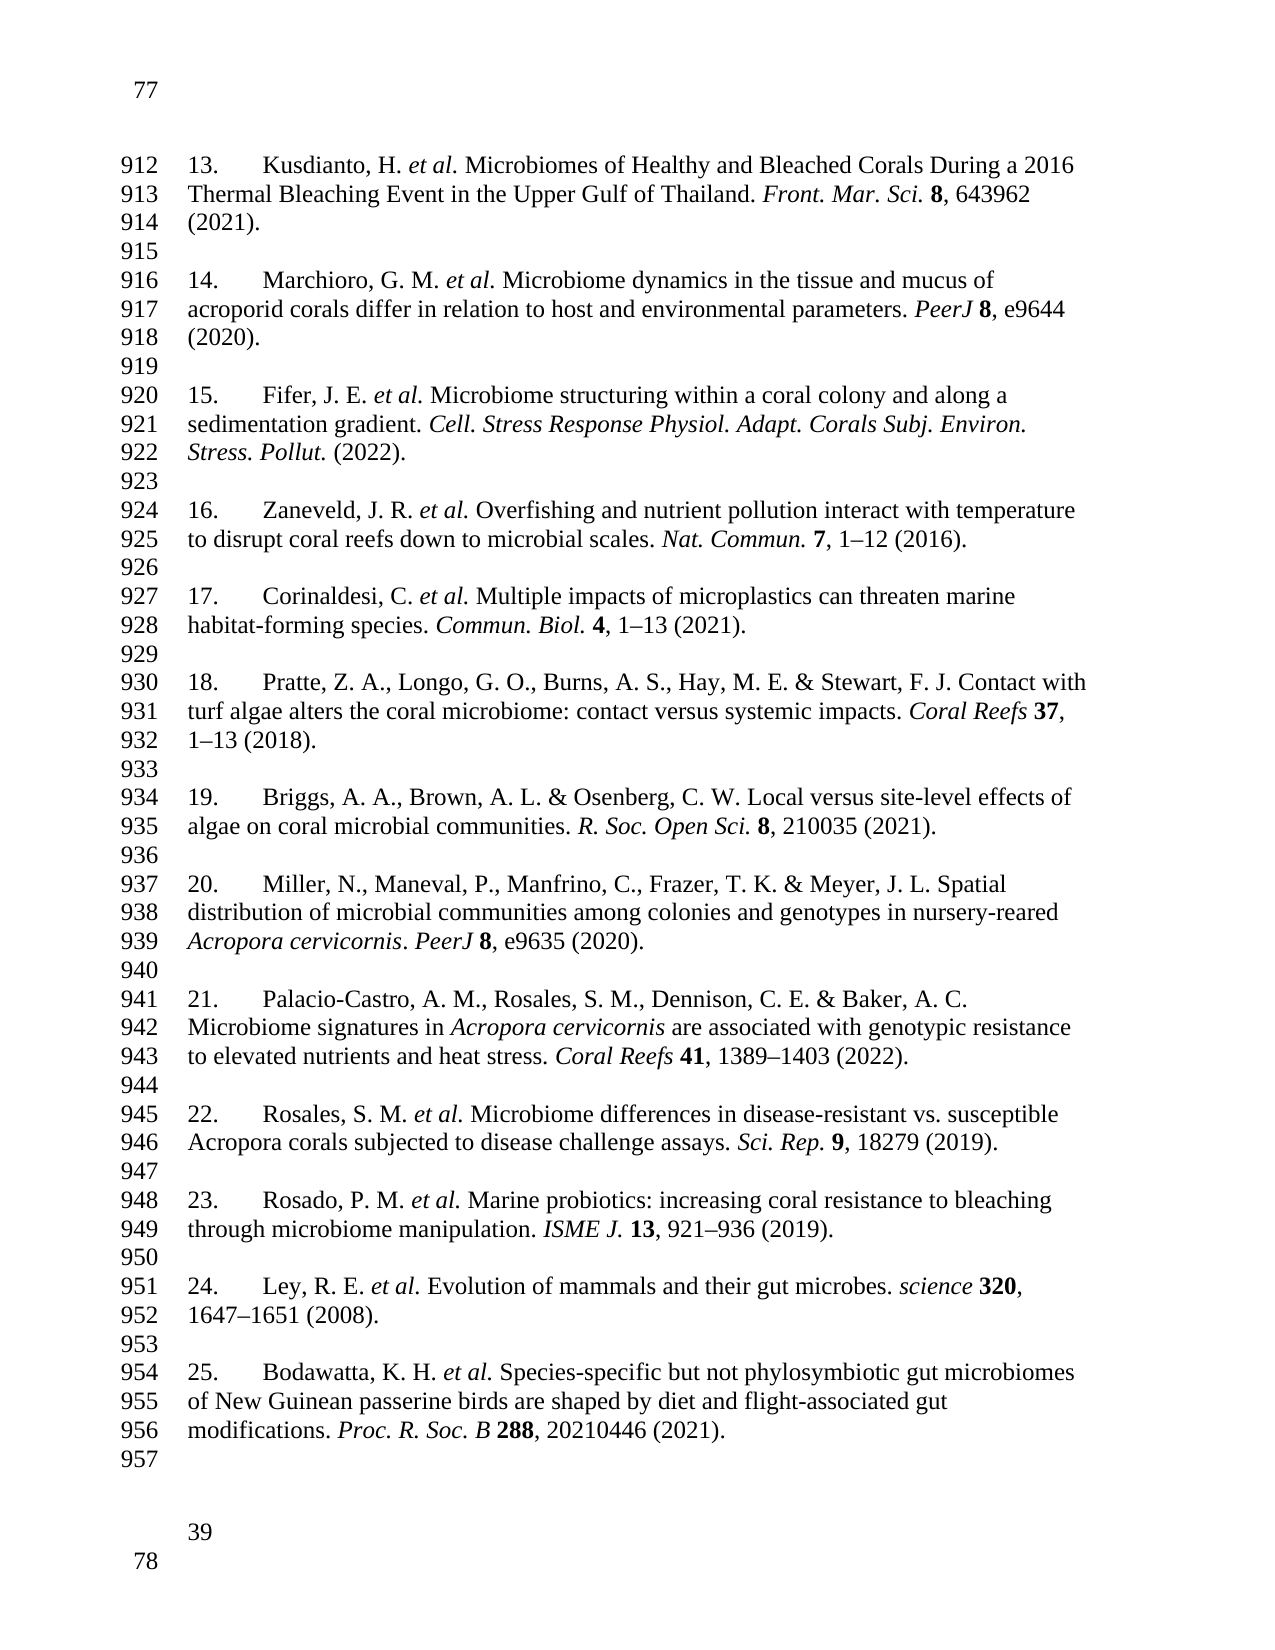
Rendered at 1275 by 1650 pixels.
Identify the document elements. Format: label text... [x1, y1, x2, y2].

text 24. Ley, R. E. et al. Evolution of mammals and their gut microbes. science 320, 1647–1651 (2008). [187, 1271, 1087, 1329]
text 20. Miller, N., Maneval, P., Manfrino, C., Frazer, T. K. & Meyer, J. L. Spatial distribution of microbial communities among colonies and genotypes in nursery-reared Acropora cervicornis. PeerJ 8, e9635 (2020). [187, 869, 1087, 955]
text 13. Kusdianto, H. et al. Microbiomes of Healthy and Bleached Corals During a 2016 Thermal Bleaching Event in the Upper Gulf of Thailand. Front. Mar. Sci. 8, 643962 (2021). [187, 150, 1087, 236]
text 22. Rosales, S. M. et al. Microbiome differences in disease-resistant vs. susceptible Acropora corals subjected to disease challenge assays. Sci. Rep. 9, 18279 (2019). [187, 1099, 1087, 1156]
text 16. Zaneveld, J. R. et al. Overfishing and nutrient pollution interact with temperature to disrupt coral reefs down to microbial scales. Nat. Commun. 7, 1–12 (2016). [187, 495, 1087, 552]
text 14. Marchioro, G. M. et al. Microbiome dynamics in the tissue and mucus of acroporid corals differ in relation to host and environmental parameters. PeerJ 8, e9644 (2020). [187, 265, 1087, 351]
text 17. Corinaldesi, C. et al. Multiple impacts of microplastics can threaten marine habitat-forming species. Commun. Biol. 4, 1–13 (2021). [187, 581, 1087, 639]
text 19. Briggs, A. A., Brown, A. L. & Osenberg, C. W. Local versus site-level effects of algae on coral microbial communities. R. Soc. Open Sci. 8, 210035 (2021). [187, 782, 1087, 840]
text 21. Palacio-Castro, A. M., Rosales, S. M., Dennison, C. E. & Baker, A. C. Microbiome signatures in Acropora cervicornis are associated with genotypic resistance to elevated nutrients and heat stress. Coral Reefs 41, 1389–1403 (2022). [187, 984, 1087, 1070]
text 18. Pratte, Z. A., Longo, G. O., Burns, A. S., Hay, M. E. & Stewart, F. J. Contact with turf algae alters the coral microbiome: contact versus systemic impacts. Coral Reefs 37, 1–13 (2018). [187, 667, 1087, 754]
text 23. Rosado, P. M. et al. Marine probiotics: increasing coral resistance to bleaching through microbiome manipulation. ISME J. 13, 921–936 (2019). [187, 1185, 1087, 1242]
text 25. Bodawatta, K. H. et al. Species-specific but not phylosymbiotic gut microbiomes of New Guinean passerine birds are shaped by diet and flight-associated gut modifications. Proc. R. Soc. B 288, 20210446 (2021). [187, 1357, 1087, 1444]
text 15. Fifer, J. E. et al. Microbiome structuring within a coral colony and along a sedimentation gradient. Cell. Stress Response Physiol. Adapt. Corals Subj. Environ. Stress. Pollut. (2022). [187, 380, 1087, 466]
